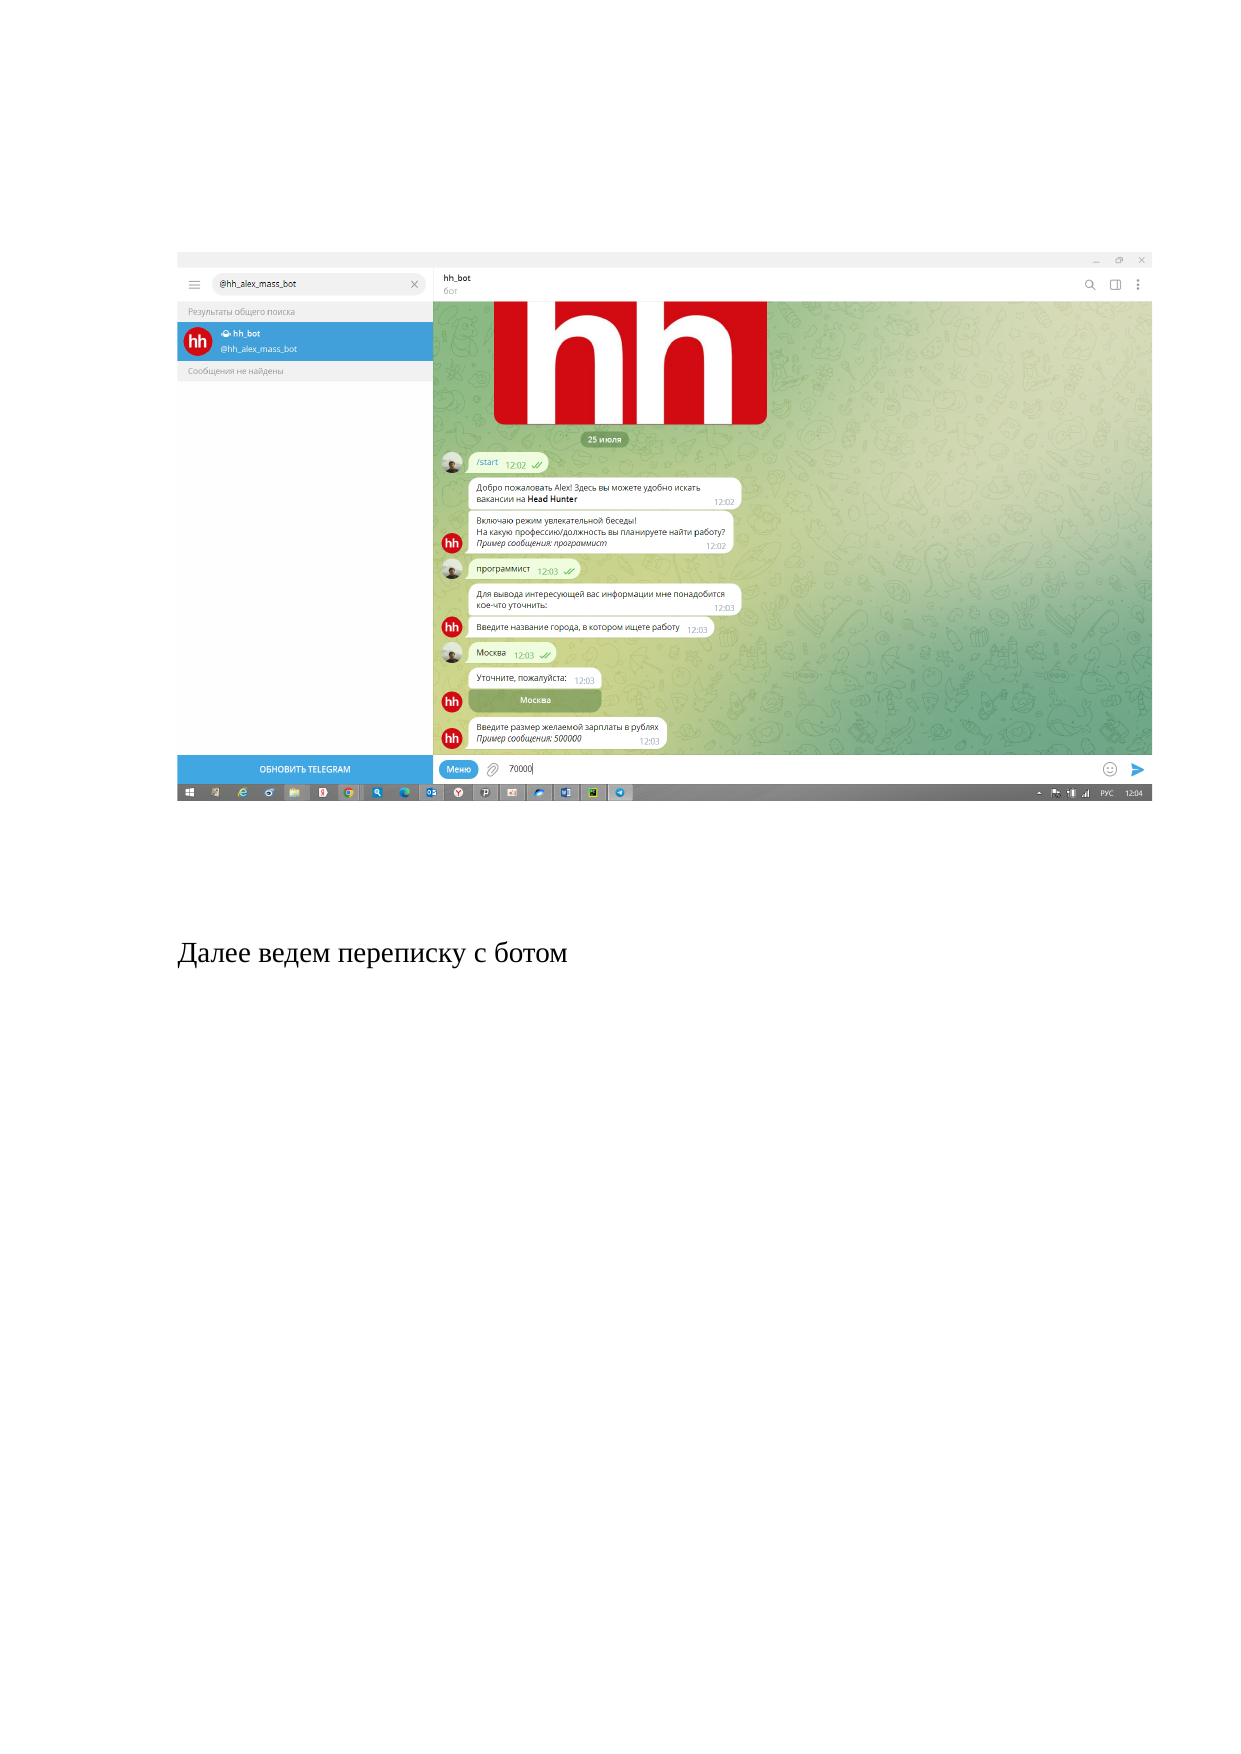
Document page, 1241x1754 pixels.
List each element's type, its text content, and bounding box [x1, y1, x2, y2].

text Далее ведем переписку с ботом [177, 935, 1152, 969]
picture [177, 252, 1153, 801]
